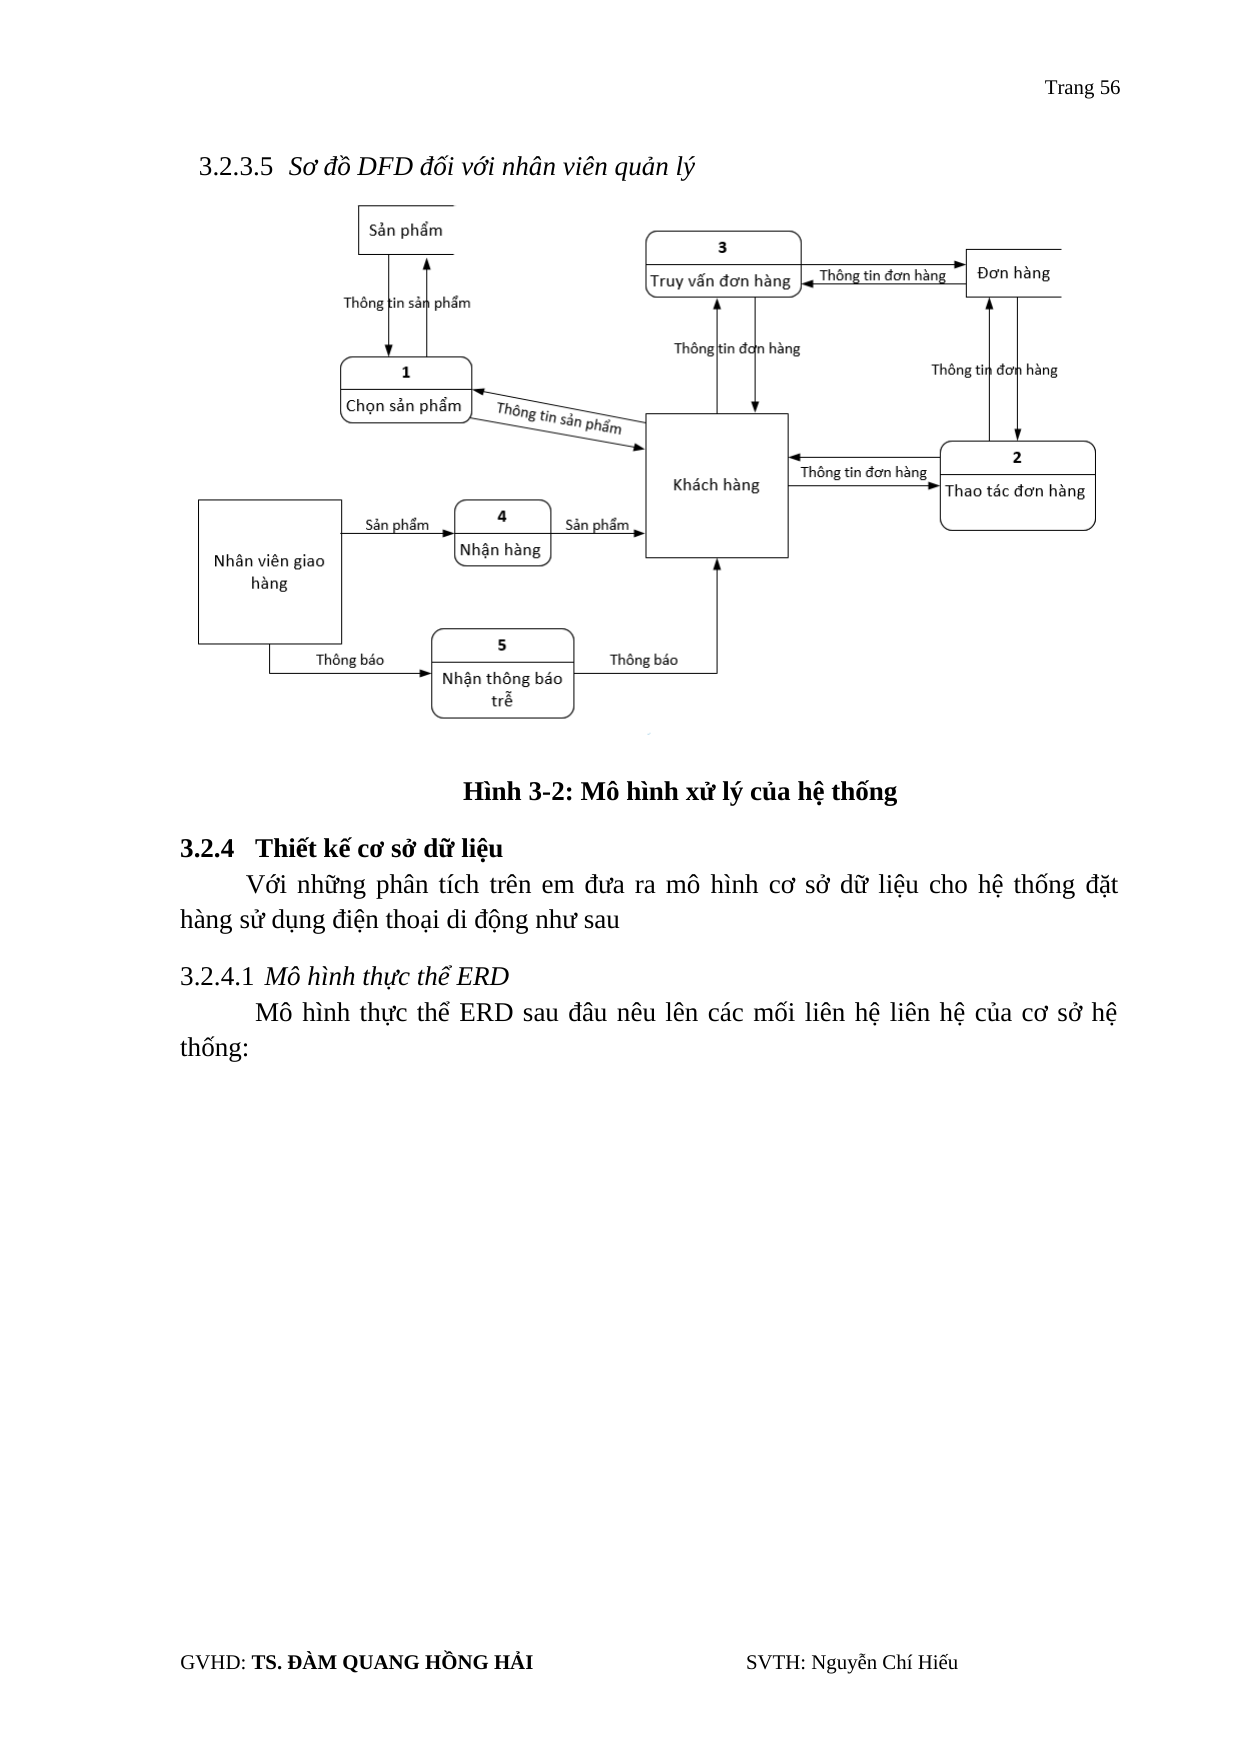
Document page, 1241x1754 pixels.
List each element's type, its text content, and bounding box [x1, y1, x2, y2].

subtitle Mô hình thực thể ERD [180, 960, 1120, 991]
subtitle Thiết kế cơ sở dữ liệu [180, 832, 1120, 863]
text Mô hình thực thể ERD sau đâu nêu lên các mối liên hệ liên hệ của cơ sở hệ thống: [180, 996, 1120, 1063]
subtitle Sơ đồ DFD đối với nhân viên quản lý [199, 150, 1120, 181]
text Với những phân tích trên em đưa ra mô hình cơ sở dữ liệu cho hệ thống đặt hàng sử dụng điện thoại di động như sau [180, 868, 1120, 935]
picture [180, 185, 1121, 751]
text Hình 3-2: Mô hình xử lý của hệ thống [180, 776, 1120, 807]
